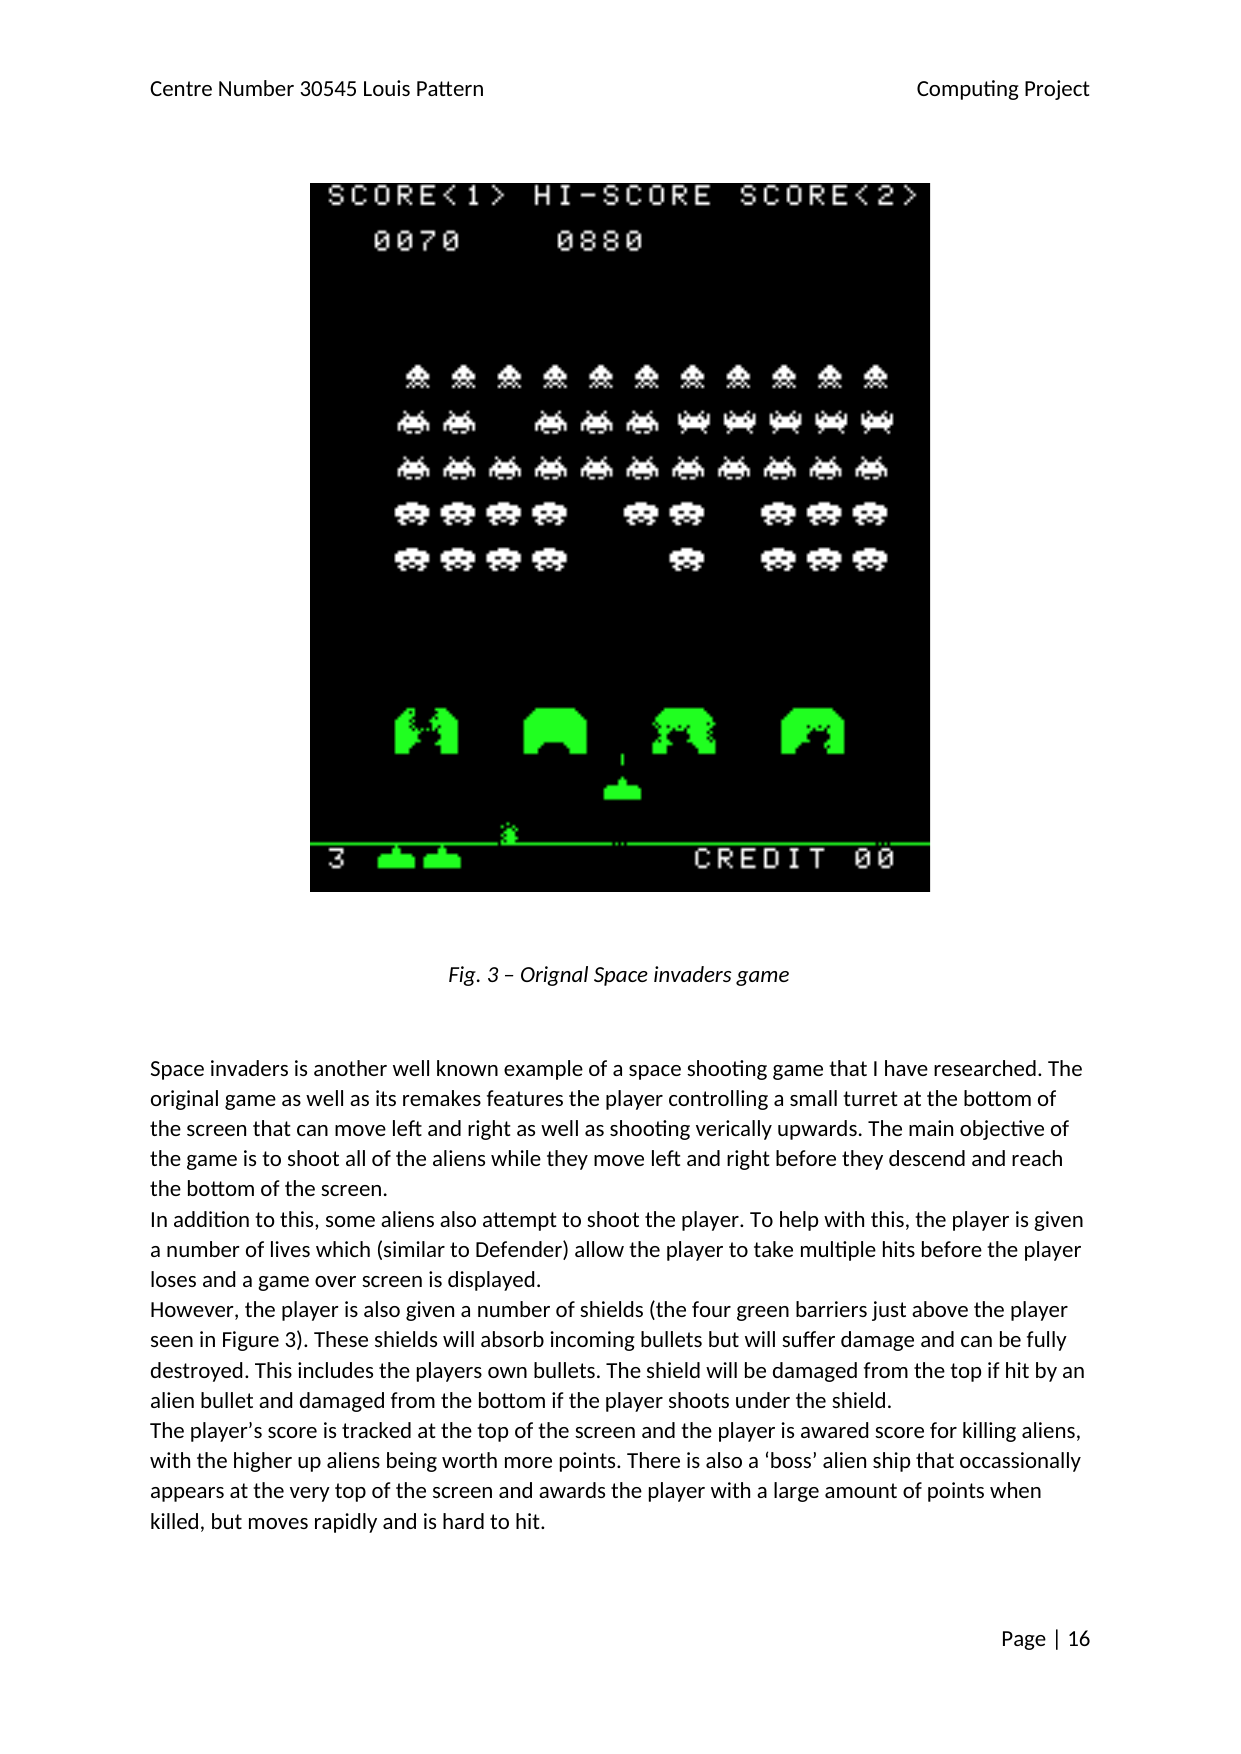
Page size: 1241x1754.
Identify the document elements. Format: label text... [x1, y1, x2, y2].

text Fig. 3 – Orignal Space invaders game [150, 960, 1090, 988]
picture [310, 183, 931, 892]
text Space invaders is another well known example of a space shooting game that I have researched. The original game as well as its remakes features the player controlling a small turret at the bottom of the screen that can move left and right as well as shooting verically upwards. The main objective of the game is to shoot all of the aliens while they move left and right before they descend and reach the bottom of the screen. In addition to this, some aliens also attempt to shoot the player. To help with this, the player is given a number of lives which (similar to Defender) allow the player to take multiple hits before the player loses and a game over screen is displayed. However, the player is also given a number of shields (the four green barriers just above the player seen in Figure 3). These shields will absorb incoming bullets but will suffer damage and can be fully destroyed. This includes the players own bullets. The shield will be damaged from the top if hit by an alien bullet and damaged from the bottom if the player shoots under the shield. The player’s score is tracked at the top of the screen and the player is awared score for killing aliens, with the higher up aliens being worth more points. There is also a ‘boss’ alien ship that occassionally appears at the very top of the screen and awards the player with a large amount of points when killed, but moves rapidly and is hard to hit. [150, 1054, 1090, 1535]
